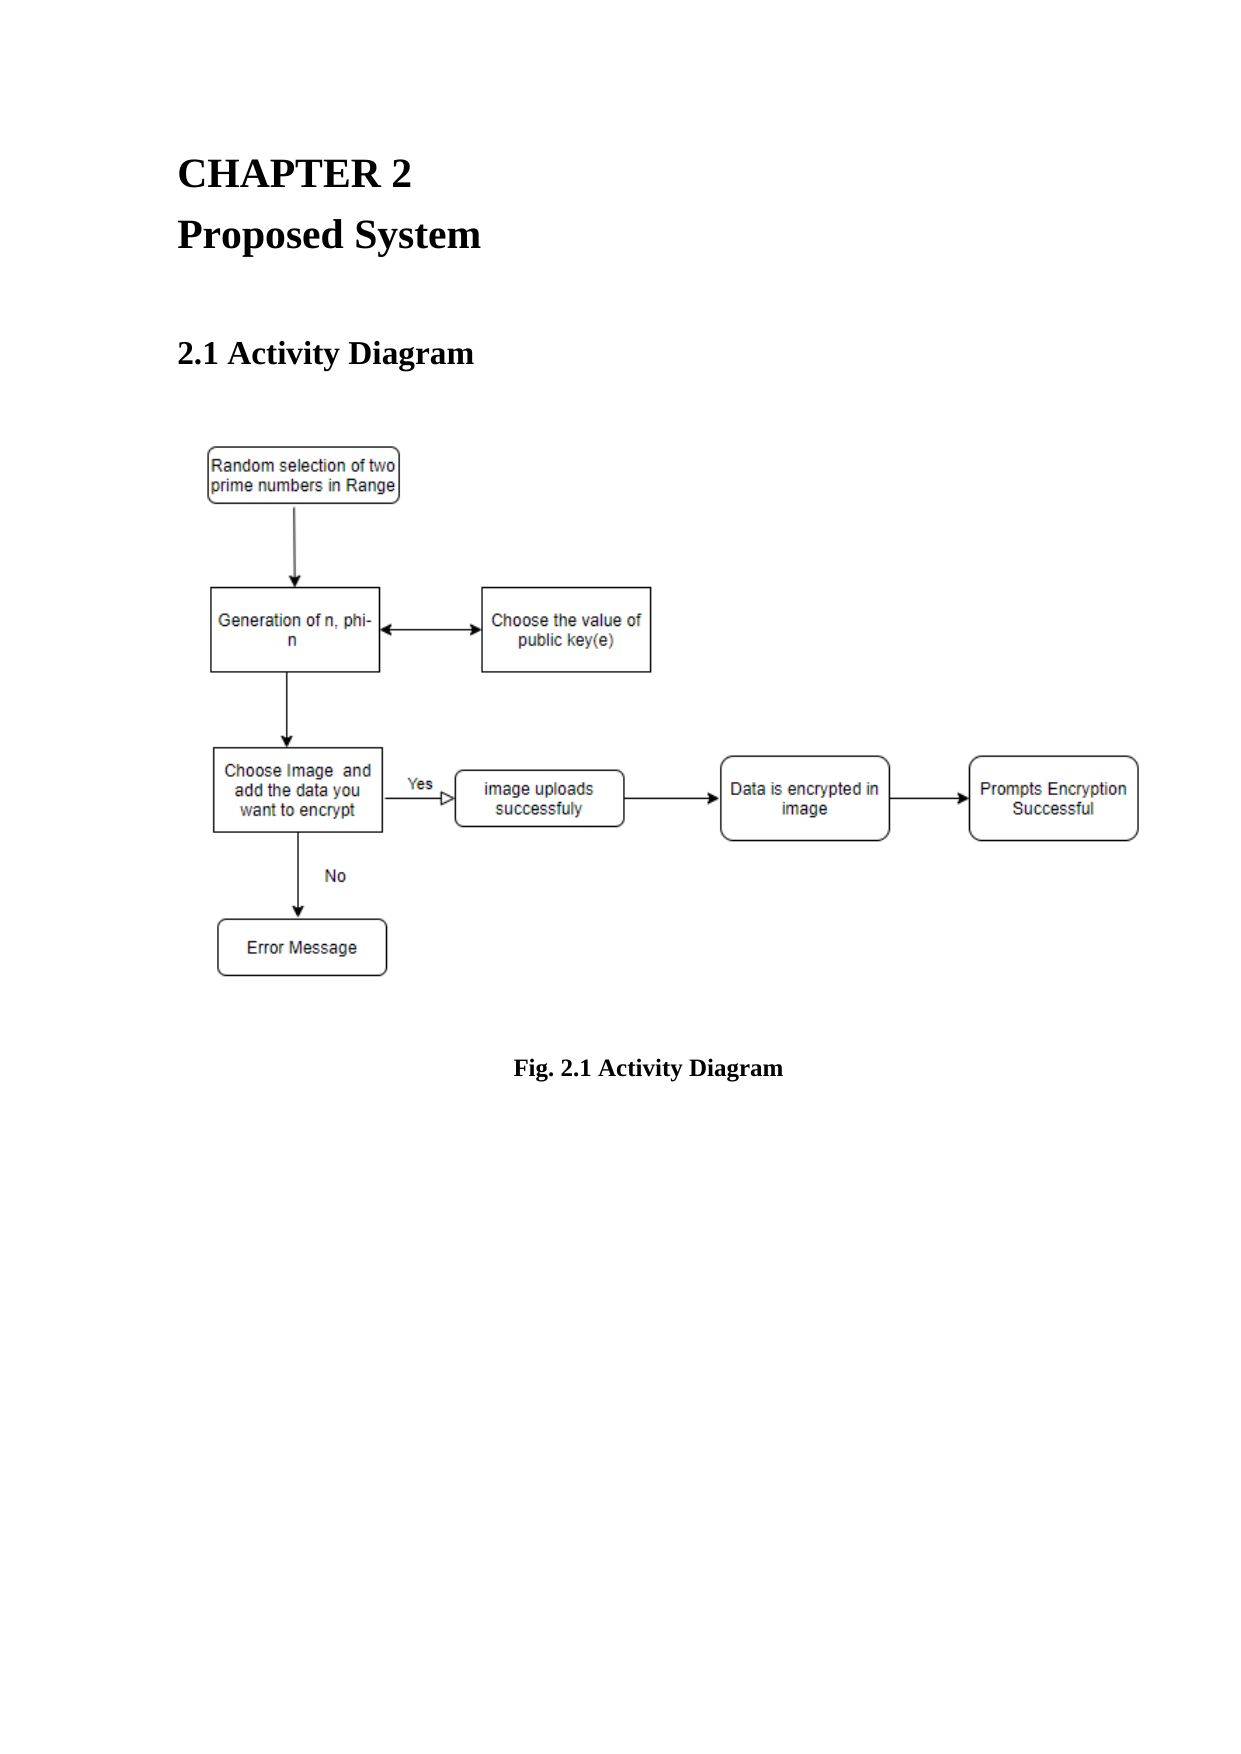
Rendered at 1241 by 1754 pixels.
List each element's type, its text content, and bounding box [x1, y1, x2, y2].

text Fig. 2.1 Activity Diagram [144, 1053, 1153, 1081]
text Proposed System [177, 209, 591, 257]
text 2.1 Activity Diagram [144, 333, 1153, 372]
text CHAPTER 2 [177, 148, 591, 196]
picture [143, 410, 1153, 996]
